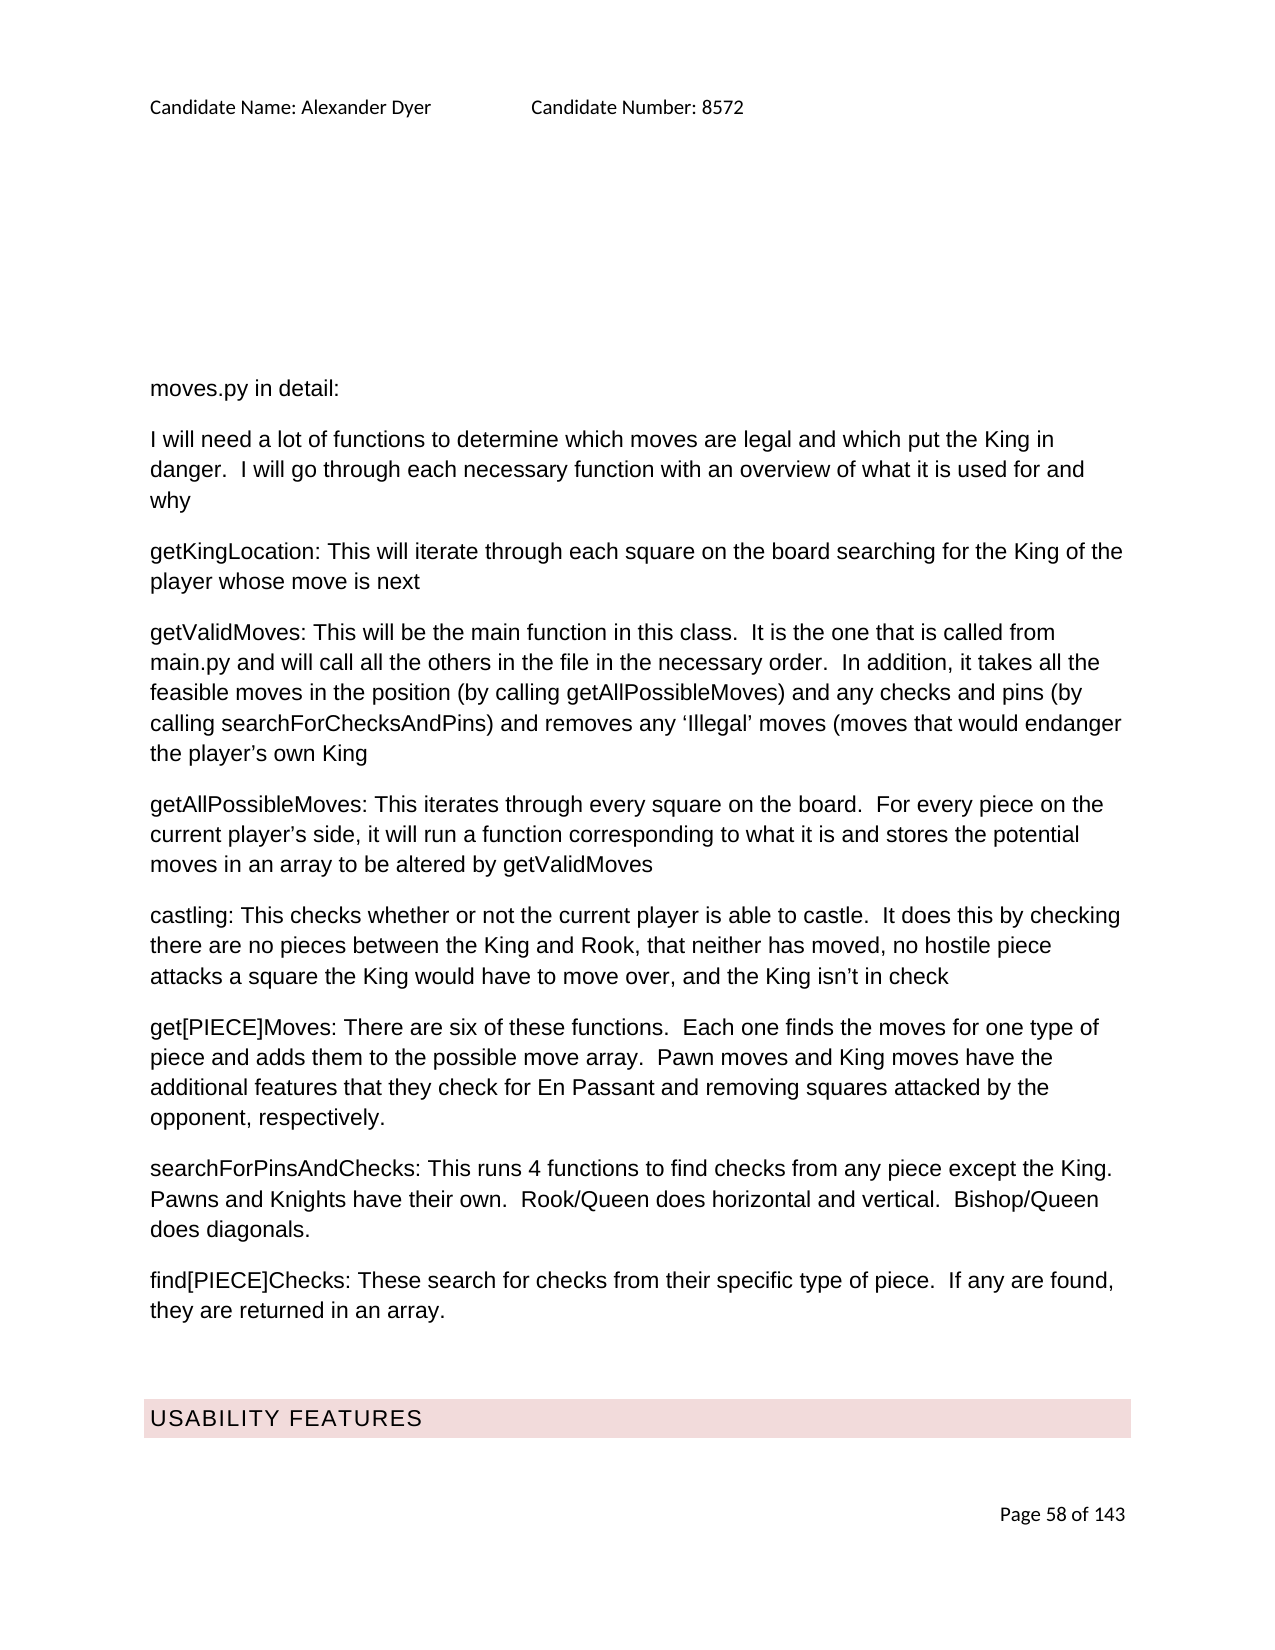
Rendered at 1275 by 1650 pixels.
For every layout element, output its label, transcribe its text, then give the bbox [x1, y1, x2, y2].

subtitle Usability Features [150, 1405, 1125, 1432]
text I will need a lot of functions to determine which moves are legal and which put the King in danger. I will go through each necessary function with an overview of what it is used for and why [150, 426, 1125, 513]
text getValidMoves: This will be the main function in this class. It is the one that is called from main.py and will call all the others in the file in the necessary order. In addition, it takes all the feasible moves in the position (by calling getAllPossibleMoves) and any checks and pins (by calling searchForChecksAndPins) and removes any ‘Illegal’ moves (moves that would endanger the player’s own King [150, 619, 1125, 766]
text searchForPinsAndChecks: This runs 4 functions to find checks from any piece except the King. Pawns and Knights have their own. Rook/Queen does horizontal and vertical. Bishop/Queen does diagonals. [150, 1155, 1125, 1242]
text find[PIECE]Checks: These search for checks from their specific type of piece. If any are found, they are returned in an array. [150, 1267, 1125, 1323]
text get[PIECE]Moves: There are six of these functions. Each one finds the moves for one type of piece and adds them to the possible move array. Pawn moves and King moves have the additional features that they check for En Passant and removing squares attacked by the opponent, respectively. [150, 1014, 1125, 1131]
text getAllPossibleMoves: This iterates through every square on the board. For every piece on the current player’s side, it will run a function corresponding to what it is and stores the potential moves in an array to be altered by getValidMoves [150, 791, 1125, 878]
text getKingLocation: This will iterate through each square on the board searching for the King of the player whose move is next [150, 538, 1125, 594]
text moves.py in detail: [150, 375, 1125, 402]
text castling: This checks whether or not the current player is able to castle. It does this by checking there are no pieces between the King and Rook, that neither has moved, no hostile piece attacks a square the King would have to move over, and the King isn’t in check [150, 902, 1125, 989]
